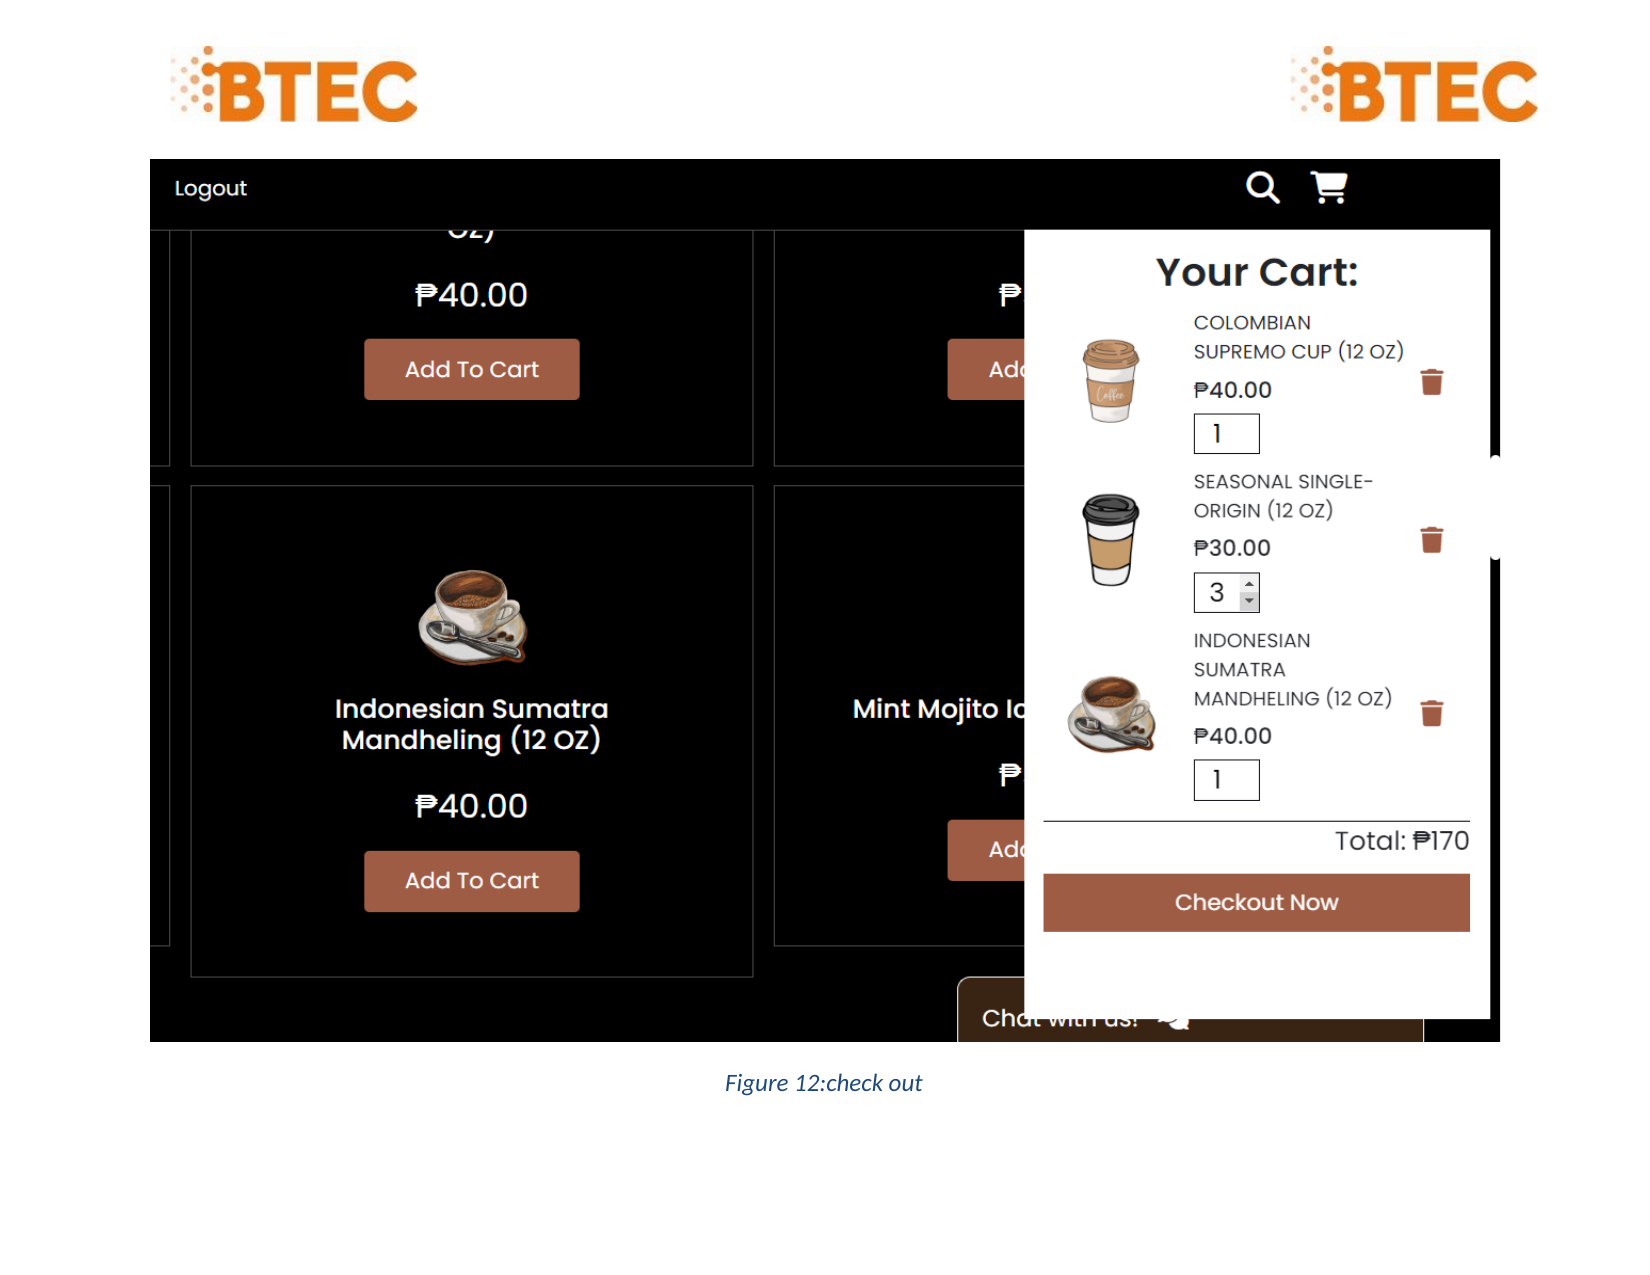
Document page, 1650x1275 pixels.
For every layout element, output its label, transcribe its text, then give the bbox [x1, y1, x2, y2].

picture [170, 46, 418, 122]
picture [1290, 46, 1538, 122]
text Figure 12:check out [150, 1067, 1500, 1097]
picture [150, 159, 1500, 1042]
